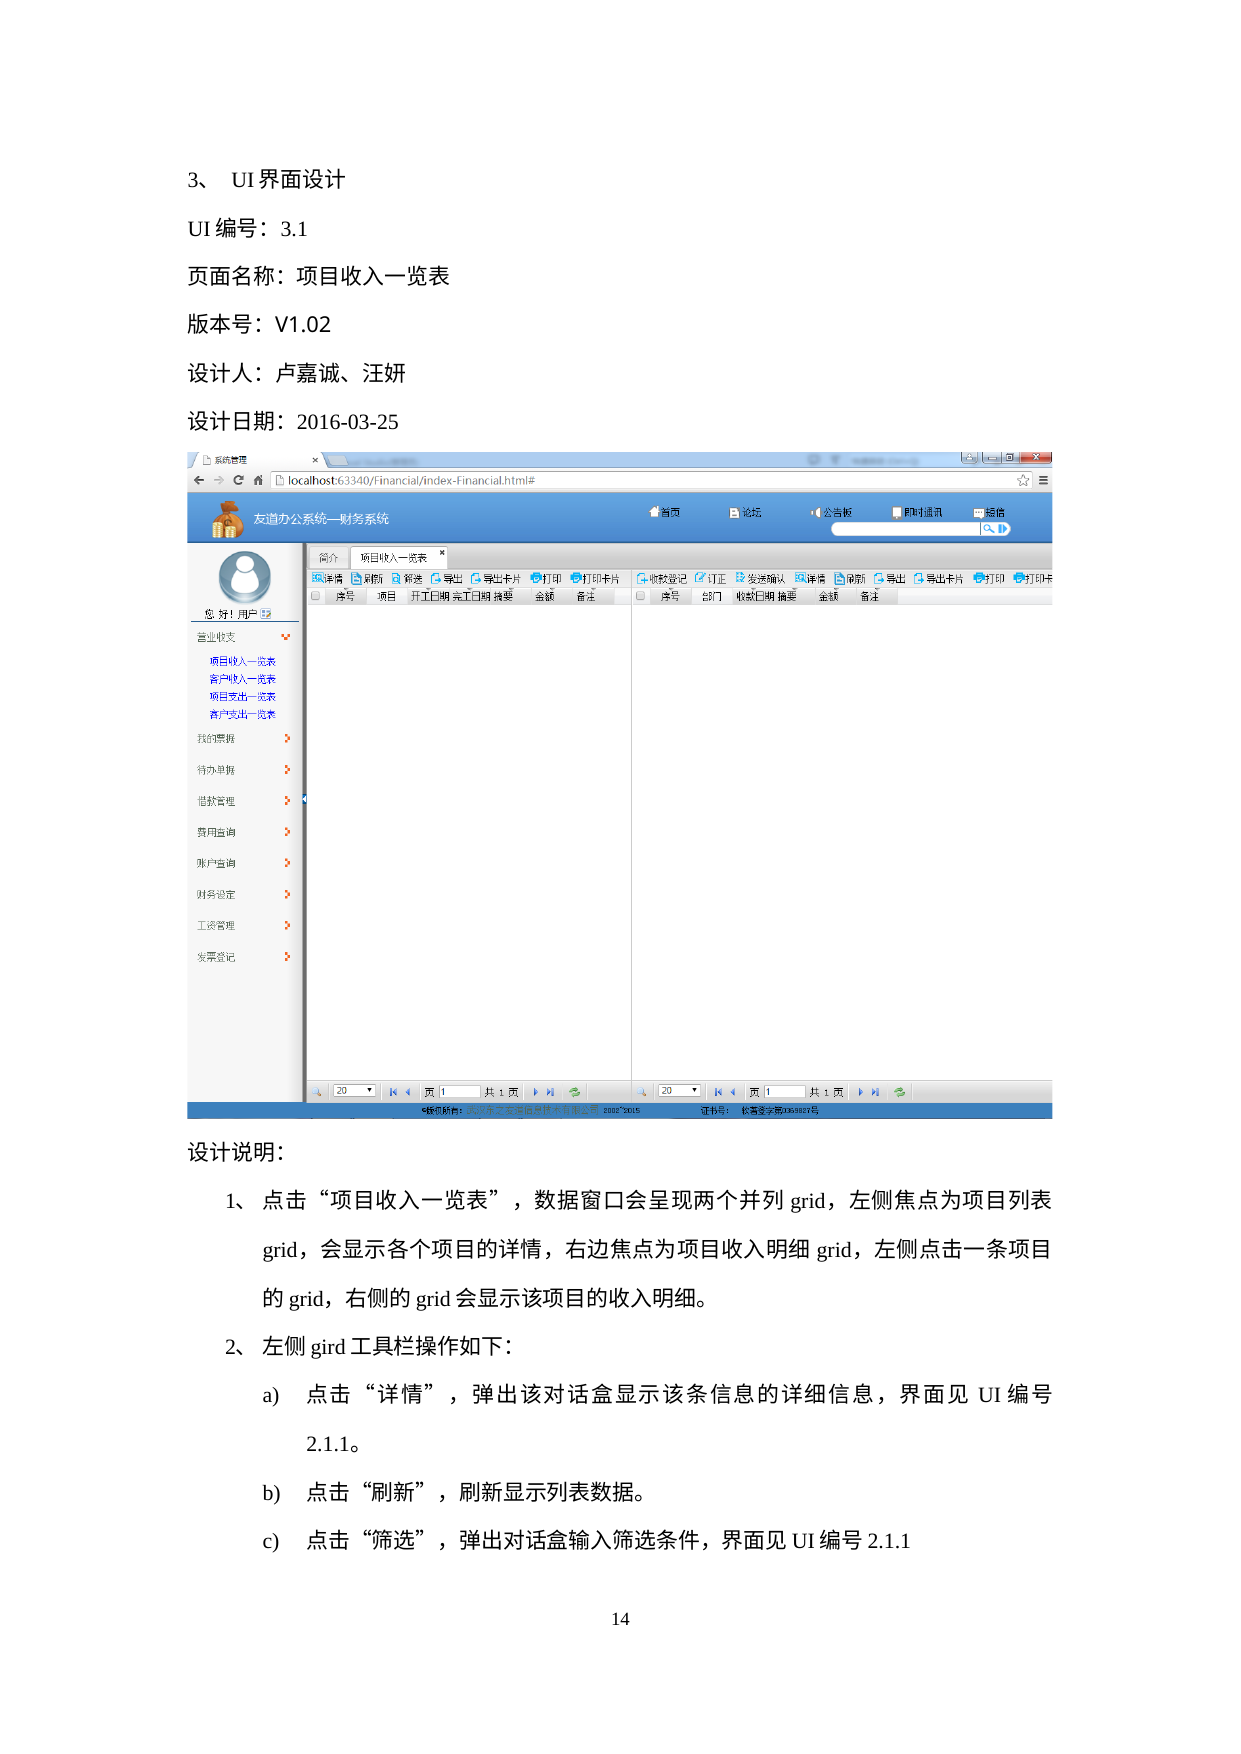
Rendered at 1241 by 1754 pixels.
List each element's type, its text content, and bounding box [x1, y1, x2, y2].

picture [187, 452, 1053, 1119]
text 页面名称：项目收入一览表 [187, 259, 1053, 291]
text 设计人：卢嘉诚、汪妍 [187, 355, 1053, 388]
list 点击“项目收入一览表”，数据窗口会呈现两个并列grid，左侧焦点为项目列表grid，会显示各个项目的详情，右边焦点为项目收入明细grid，左侧点击一条项目的grid，右侧的grid会显示该项目的收入明细。 [225, 1183, 1053, 1313]
text 版本号：V1.02 [187, 307, 1053, 339]
list UI界面设计 [187, 162, 1053, 194]
list 点击“筛选”，弹出对话盒输入筛选条件，界面见UI编号2.1.1 [262, 1522, 1053, 1555]
text 设计说明： [187, 1134, 1053, 1167]
text UI编号：3.1 [187, 210, 1053, 243]
list 点击“详情”，弹出该对话盒显示该条信息的详细信息，界面见UI编号2.1.1。 [262, 1377, 1053, 1458]
text 设计日期：2016-03-25 [187, 404, 1053, 436]
list 左侧gird工具栏操作如下： [225, 1329, 1053, 1361]
list 点击“刷新”，刷新显示列表数据。 [262, 1474, 1053, 1507]
